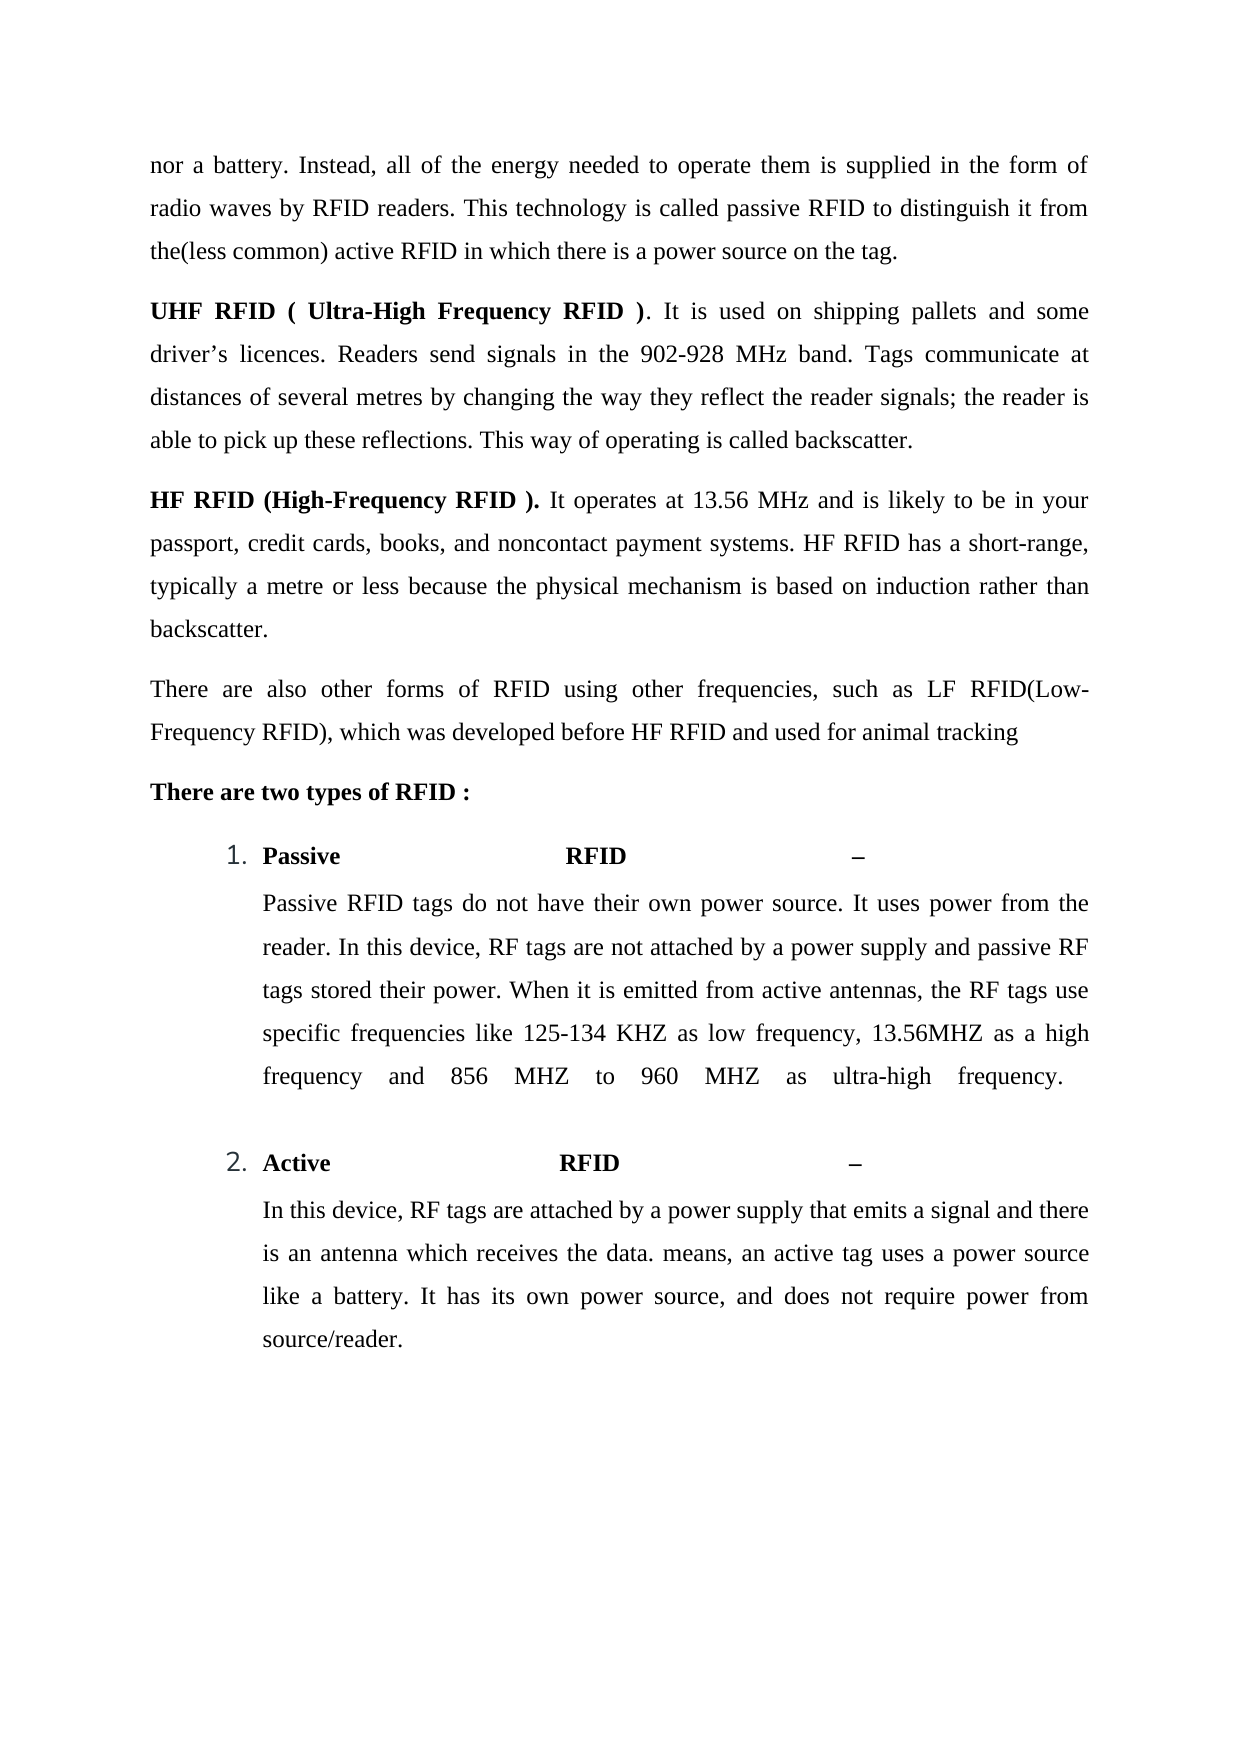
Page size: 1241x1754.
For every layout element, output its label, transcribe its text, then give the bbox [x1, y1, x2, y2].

list Passive RFID – Passive RFID tags do not have their own power source. It uses power from the reader. In this device, RF tags are not attached by a power supply and passive RF tags stored their power. When it is emitted from active antennas, the RF tags use specific frequencies like 125-134 KHZ as low frequency, 13.56MHZ as a high frequency and 856 MHZ to 960 MHZ as ultra-high frequency. [225, 837, 1090, 1130]
list Active RFID – In this device, RF tags are attached by a power supply that emits a signal and there is an antenna which receives the data. means, an active tag uses a power source like a battery. It has its own power source, and does not require power from source/reader. [225, 1143, 1090, 1353]
text UHF RFID ( Ultra-High Frequency RFID ). It is used on shipping pallets and some driver’s licences. Readers send signals in the 902-928 MHz band. Tags communicate at distances of several metres by changing the way they reflect the reader signals; the reader is able to pick up these reflections. This way of operating is called backscatter. [150, 296, 1090, 454]
text There are two types of RFID : [150, 777, 1090, 806]
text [150, 150, 1090, 265]
text There are also other forms of RFID using other frequencies, such as LF RFID(Low-Frequency RFID), which was developed before HF RFID and used for animal tracking [150, 674, 1090, 746]
text HF RFID (High-Frequency RFID ). It operates at 13.56 MHz and is likely to be in your passport, credit cards, books, and noncontact payment systems. HF RFID has a short-range, typically a metre or less because the physical mechanism is based on induction rather than backscatter. [150, 485, 1090, 643]
